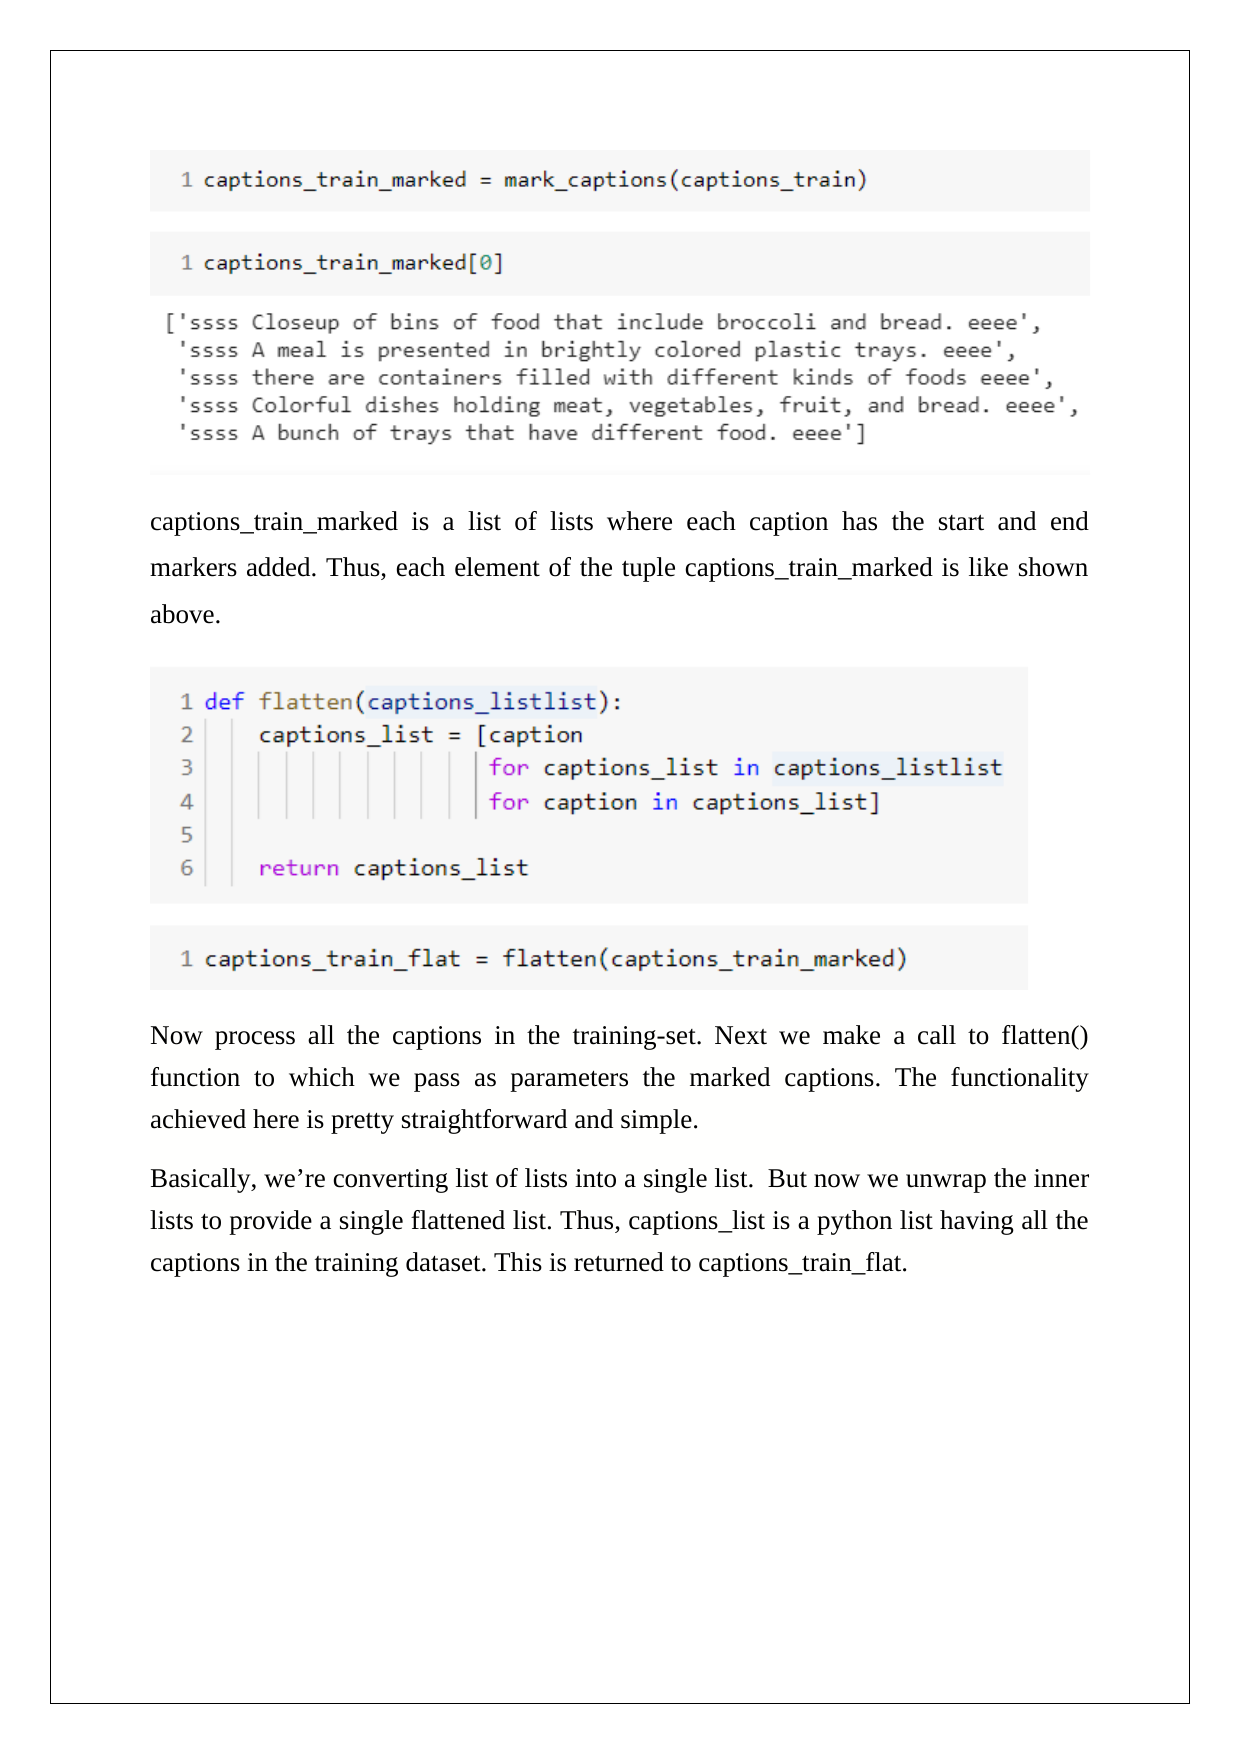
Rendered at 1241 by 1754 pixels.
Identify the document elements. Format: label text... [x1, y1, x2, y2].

picture [150, 661, 1029, 990]
text captions_train_marked is a list of lists where each caption has the start and end markers added. Thus, each element of the tuple captions_train_marked is like shown above. [150, 505, 1090, 629]
text Basically, we’re converting list of lists into a single list. But now we unwrap the inner lists to provide a single flattened list. Thus, captions_list is a python list having all the captions in the training dataset. This is returned to captions_train_flat. [150, 1162, 1090, 1277]
picture [150, 150, 1091, 475]
text Now process all the captions in the training-set. Next we make a call to flatten() function to which we pass as parameters the marked captions. The functionality achieved here is pretty straightforward and simple. [150, 1019, 1090, 1134]
